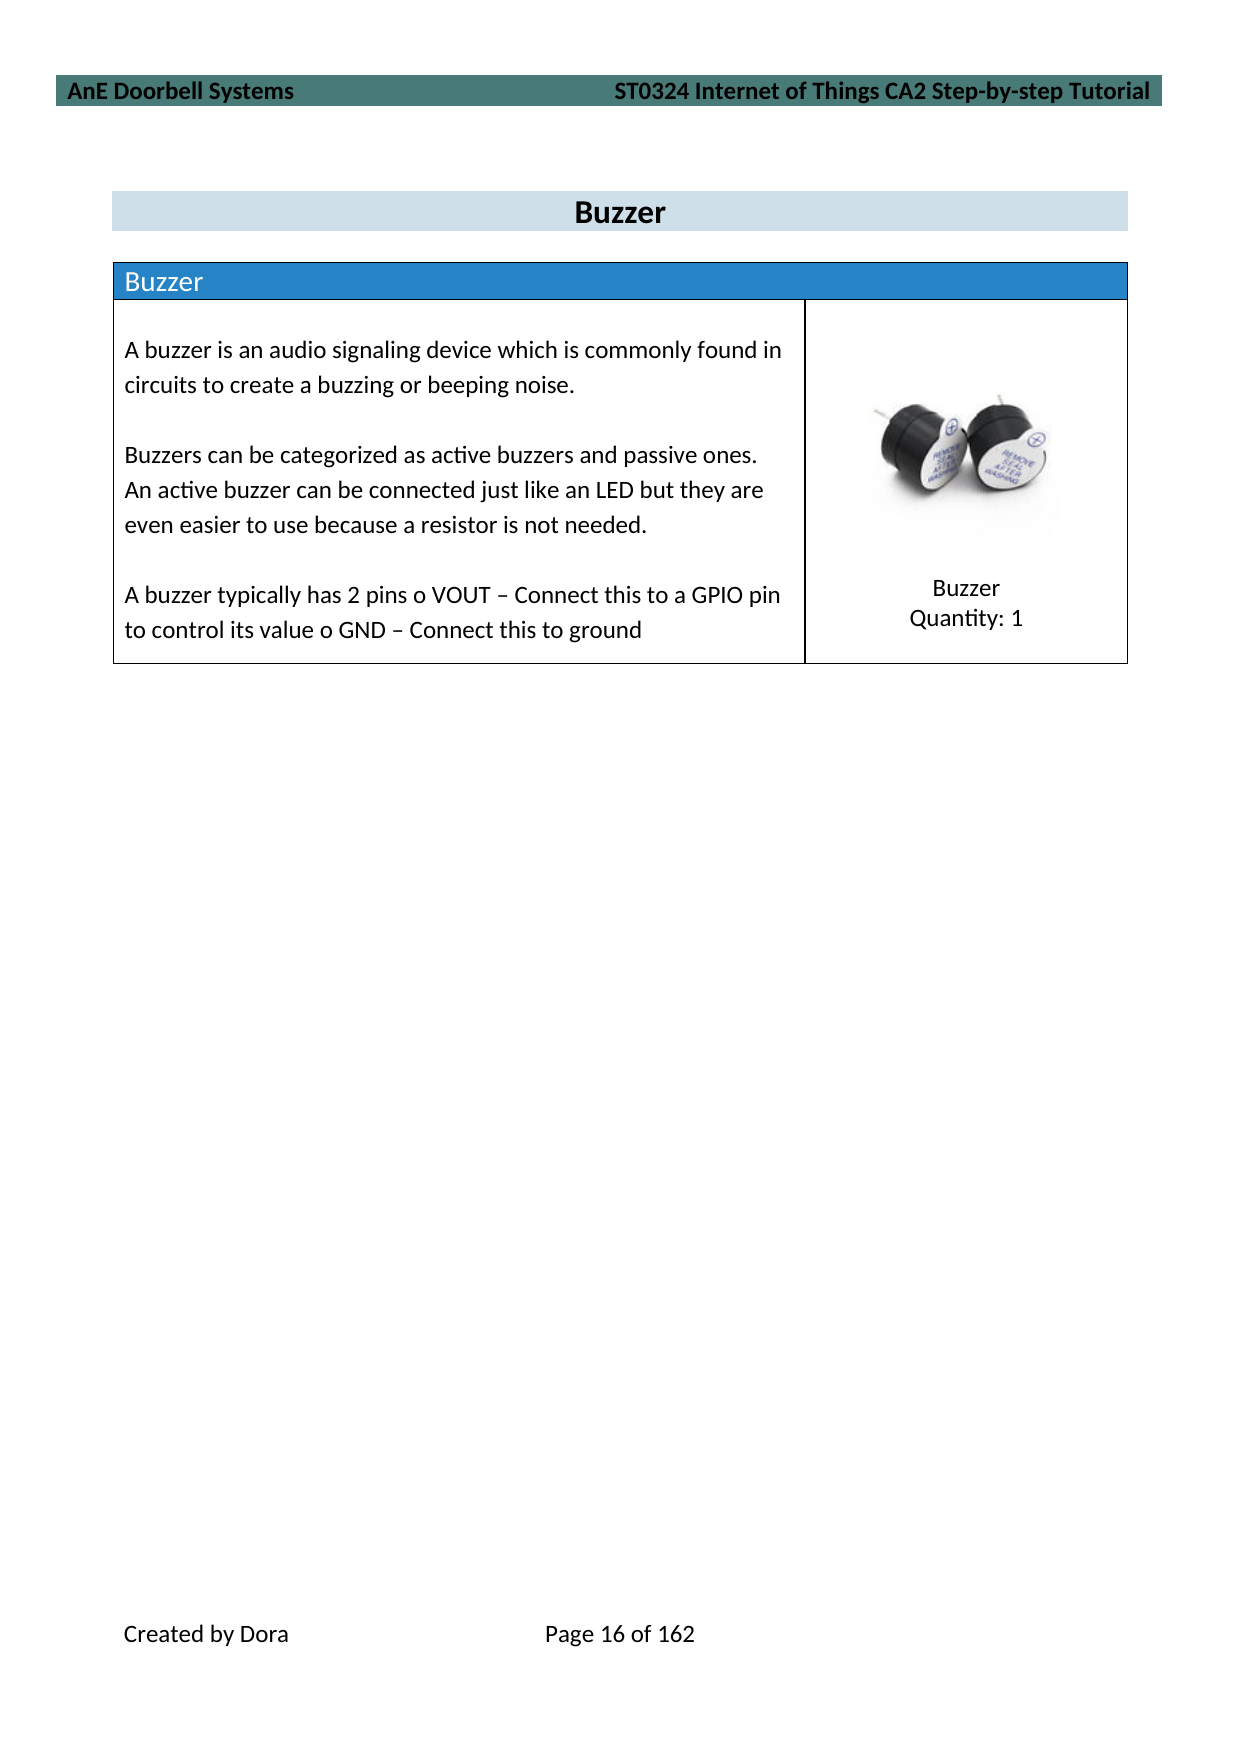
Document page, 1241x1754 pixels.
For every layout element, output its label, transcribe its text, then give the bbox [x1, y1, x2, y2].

subtitle Buzzer [112, 191, 1128, 231]
table_header Buzzer [114, 263, 1127, 299]
picture [816, 360, 1117, 537]
table_cell Buzzer Quantity: 1 [806, 300, 1127, 663]
table_cell A buzzer is an audio signaling device which is commonly found in circuits to create a buzzing or beeping noise. Buzzers can be categorized as active buzzers and passive ones. An active buzzer can be connected just like an LED but they are even easier to use because a resistor is not needed. A buzzer typically has 2 pins o VOUT – Connect this to a GPIO pin to control its value o GND – Connect this to ground [114, 300, 804, 663]
